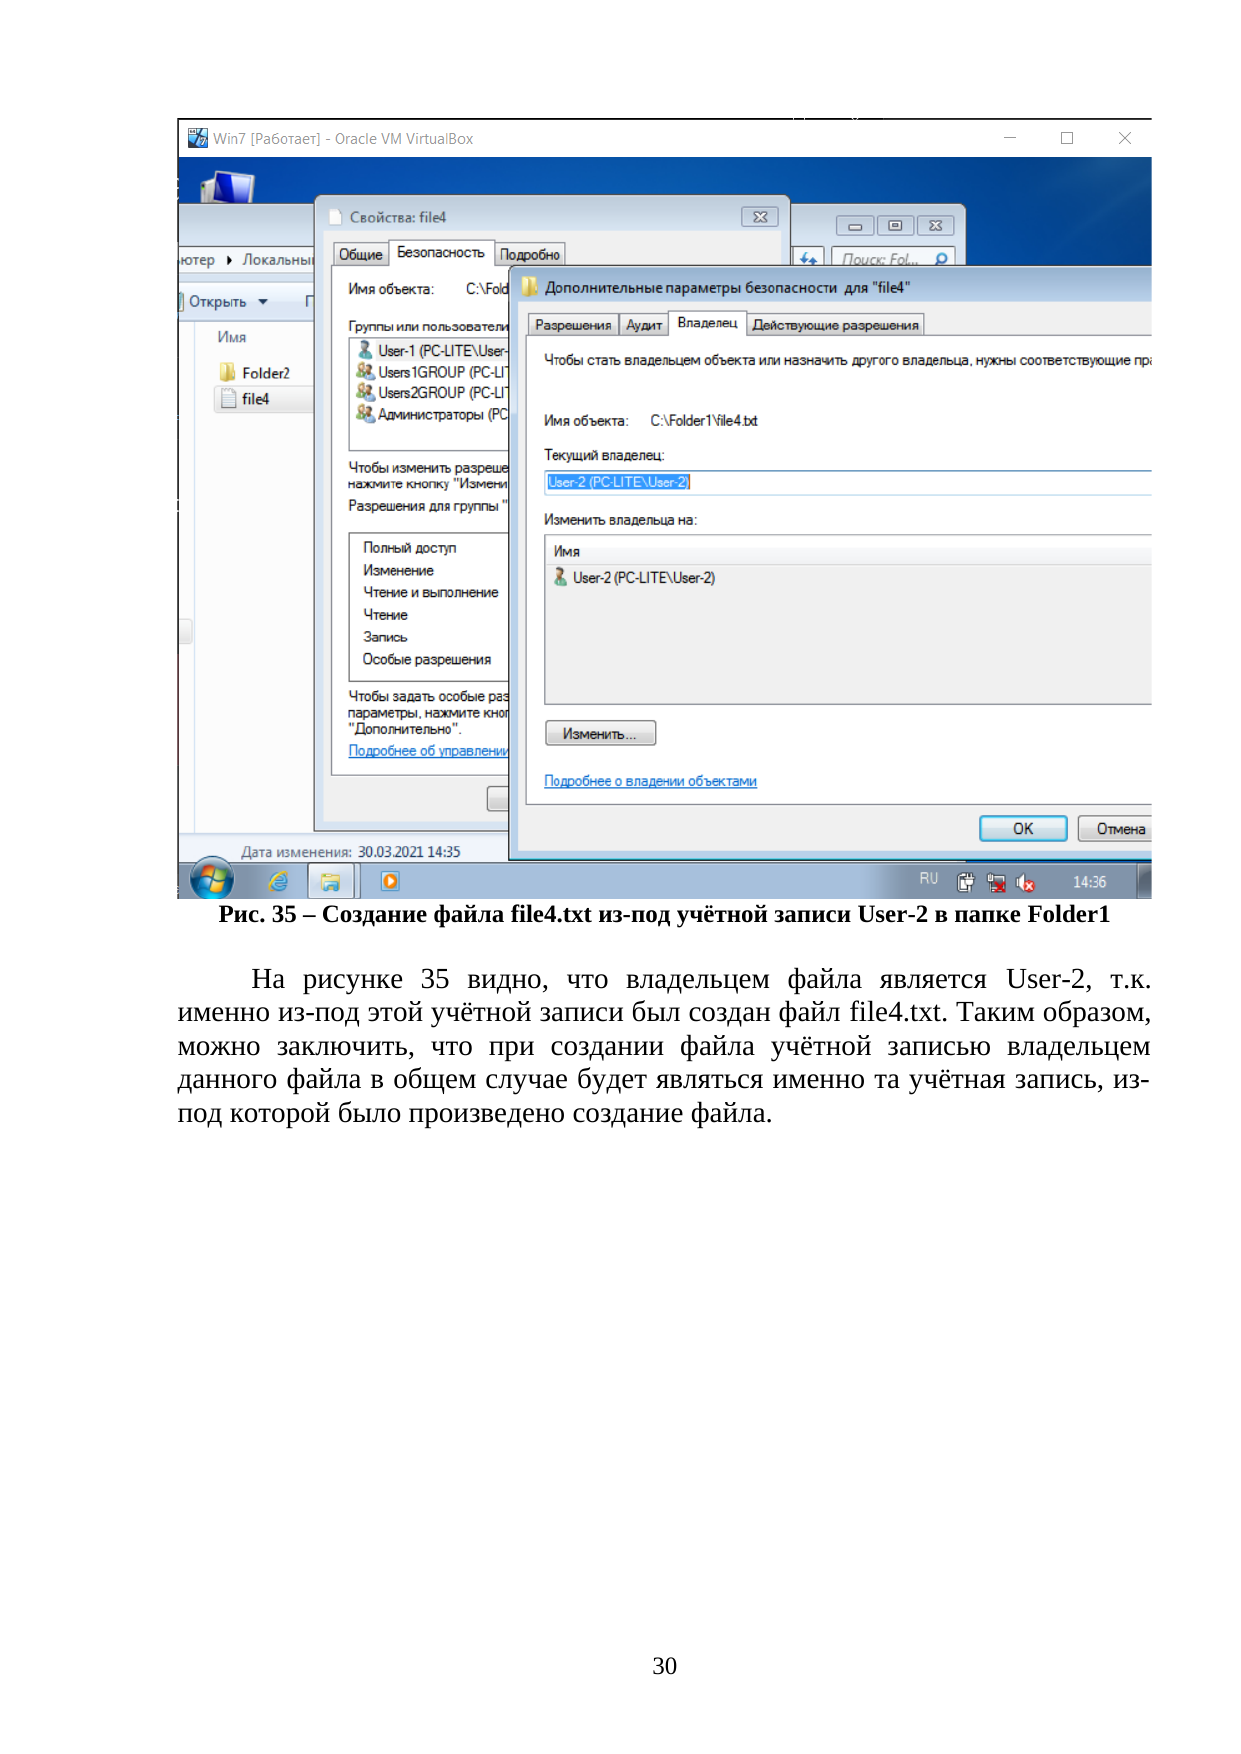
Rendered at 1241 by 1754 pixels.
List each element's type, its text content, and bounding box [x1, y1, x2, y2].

picture [177, 118, 1152, 899]
text Рис. 35 – Создание файла file4.txt из-под учётной записи User-2 в папке Folder1 [177, 899, 1152, 927]
text На рисунке 35 видно, что владельцем файла является User-2, т.к. именно из-под этой учётной записи был создан файл file4.txt. Таким образом, можно заключить, что при создании файла учётной записью владельцем данного файла в общем случае будет являться именно та учётная запись, из-под которой было произведено создание файла. [177, 961, 1152, 1129]
